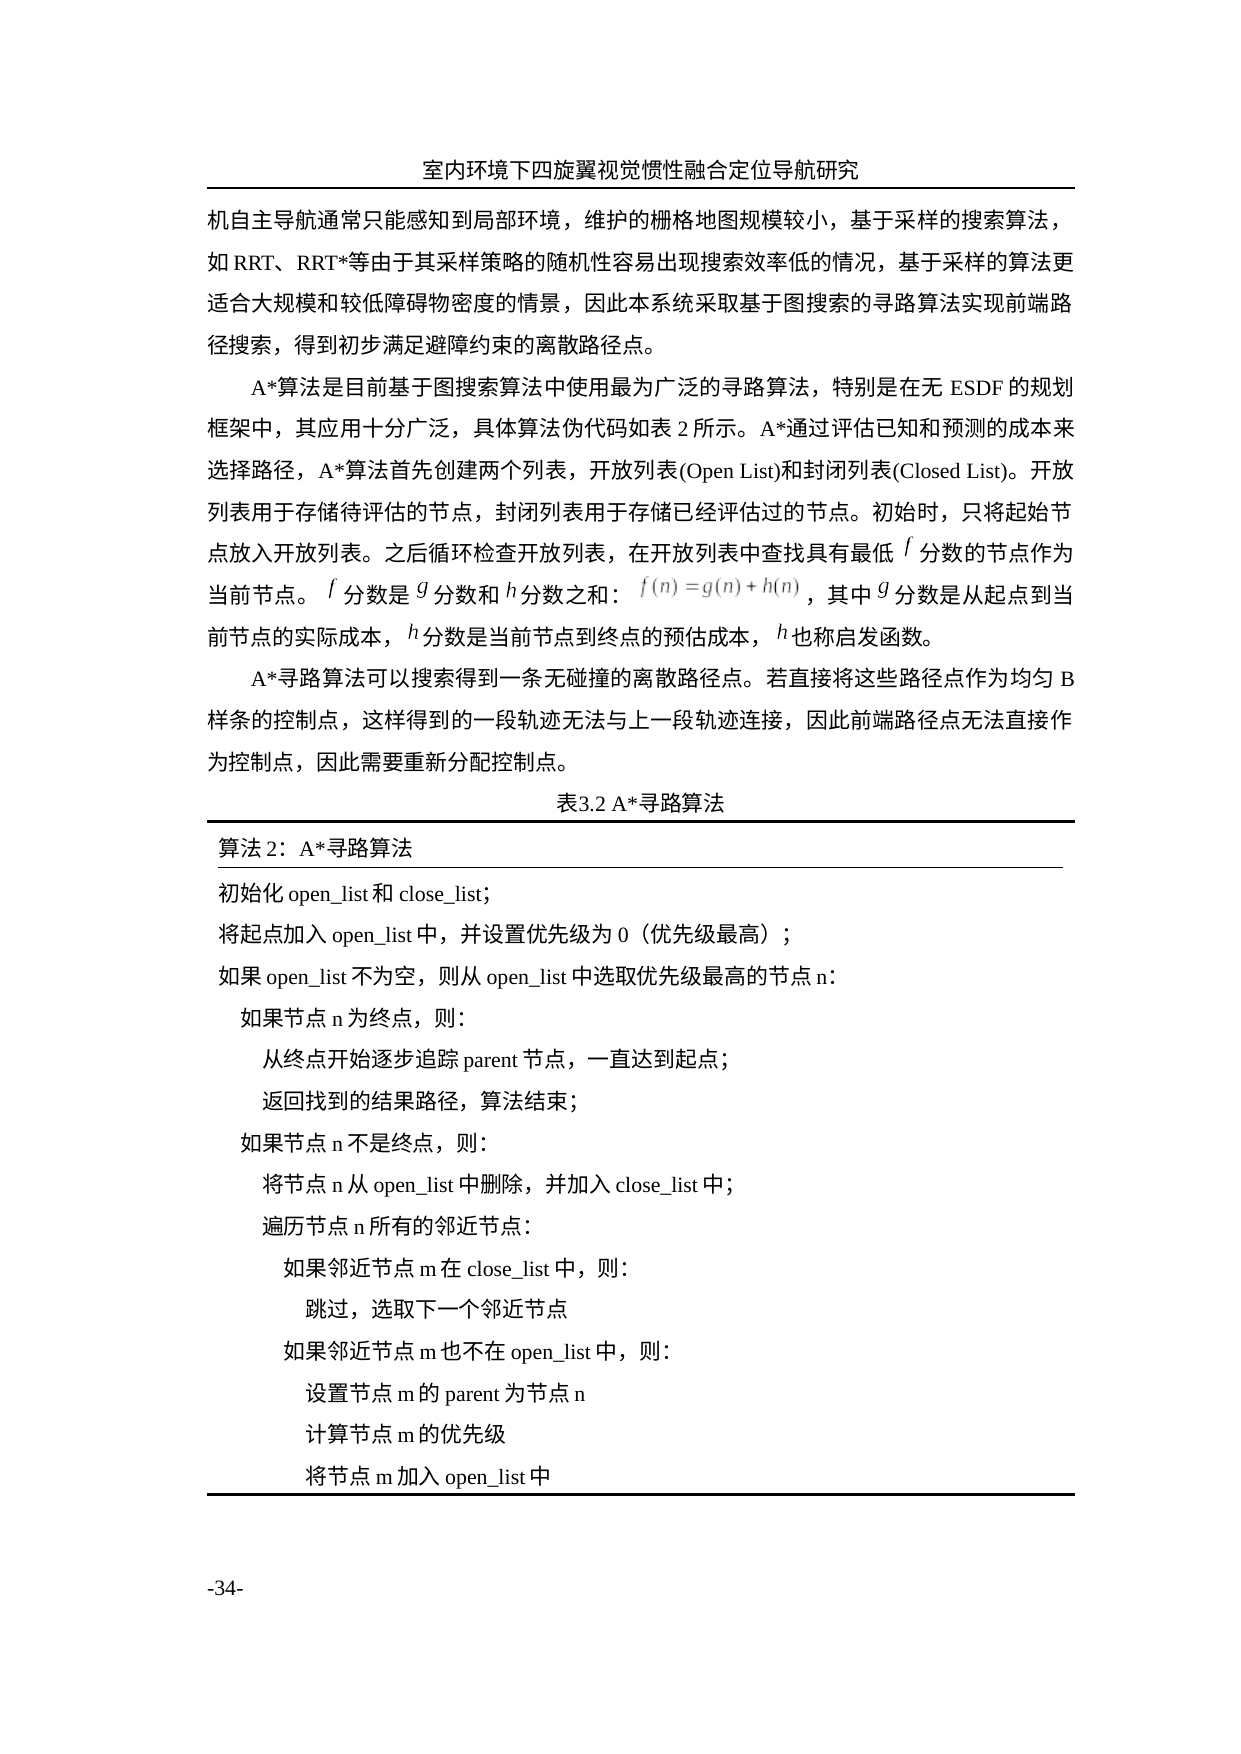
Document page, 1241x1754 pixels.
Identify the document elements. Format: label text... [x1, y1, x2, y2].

table_cell 如果open_list不为空，则从open_list中选取优先级最高的节点n： [207, 951, 1075, 993]
table_cell 如果邻近节点m也不在open_list中，则： [207, 1326, 1075, 1368]
table_cell 从终点开始逐步追踪parent节点，一直达到起点； [207, 1035, 1075, 1076]
table_cell 设置节点m的parent为节点n [207, 1368, 1075, 1409]
table_header 算法2：A*寻路算法 初始化open_list和close_list； [207, 823, 1075, 909]
table_cell 如果邻近节点m在close_list中，则： [207, 1243, 1075, 1284]
table_cell 如果节点n为终点，则： [207, 993, 1075, 1034]
table_cell 如果节点n不是终点，则： [207, 1118, 1075, 1159]
table_cell 遍历节点n所有的邻近节点： [207, 1201, 1075, 1243]
table_cell 跳过，选取下一个邻近节点 [207, 1285, 1075, 1326]
text A*寻路算法可以搜索得到一条无碰撞的离散路径点。若直接将这些路径点作为均匀B样条的控制点，这样得到的一段轨迹无法与上一段轨迹连接，因此前端路径点无法直接作为控制点，因此需要重新分配控制点。 [207, 653, 1075, 778]
table_cell 将起点加入open_list中，并设置优先级为0（优先级最高）； [207, 910, 1075, 951]
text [207, 195, 1075, 362]
table_cell 将节点m加入open_list中 [207, 1451, 1075, 1493]
table_cell 将节点n从open_list中删除，并加入close_list中； [207, 1160, 1075, 1201]
text A*算法是目前基于图搜索算法中使用最为广泛的寻路算法，特别是在无ESDF的规划框架中，其应用十分广泛，具体算法伪代码如表2所示。A*通过评估已知和预测的成本来选择路径，A*算法首先创建两个列表，开放列表(Open List)和封闭列表(Closed List)。开放列表用于存储待评估的节点，封闭列表用于存储已经评估过的节点。初始时，只将起始节点放入开放列表。之后循环检查开放列表，在开放列表中查找具有最低分数的节点作为当前节点。分数是分数和分数之和：，其中分数是从起点到当前节点的实际成本，分数是当前节点到终点的预估成本，也称启发函数。 [207, 362, 1075, 653]
table_cell 计算节点m的优先级 [207, 1410, 1075, 1451]
table_cell 返回找到的结果路径，算法结束； [207, 1076, 1075, 1118]
